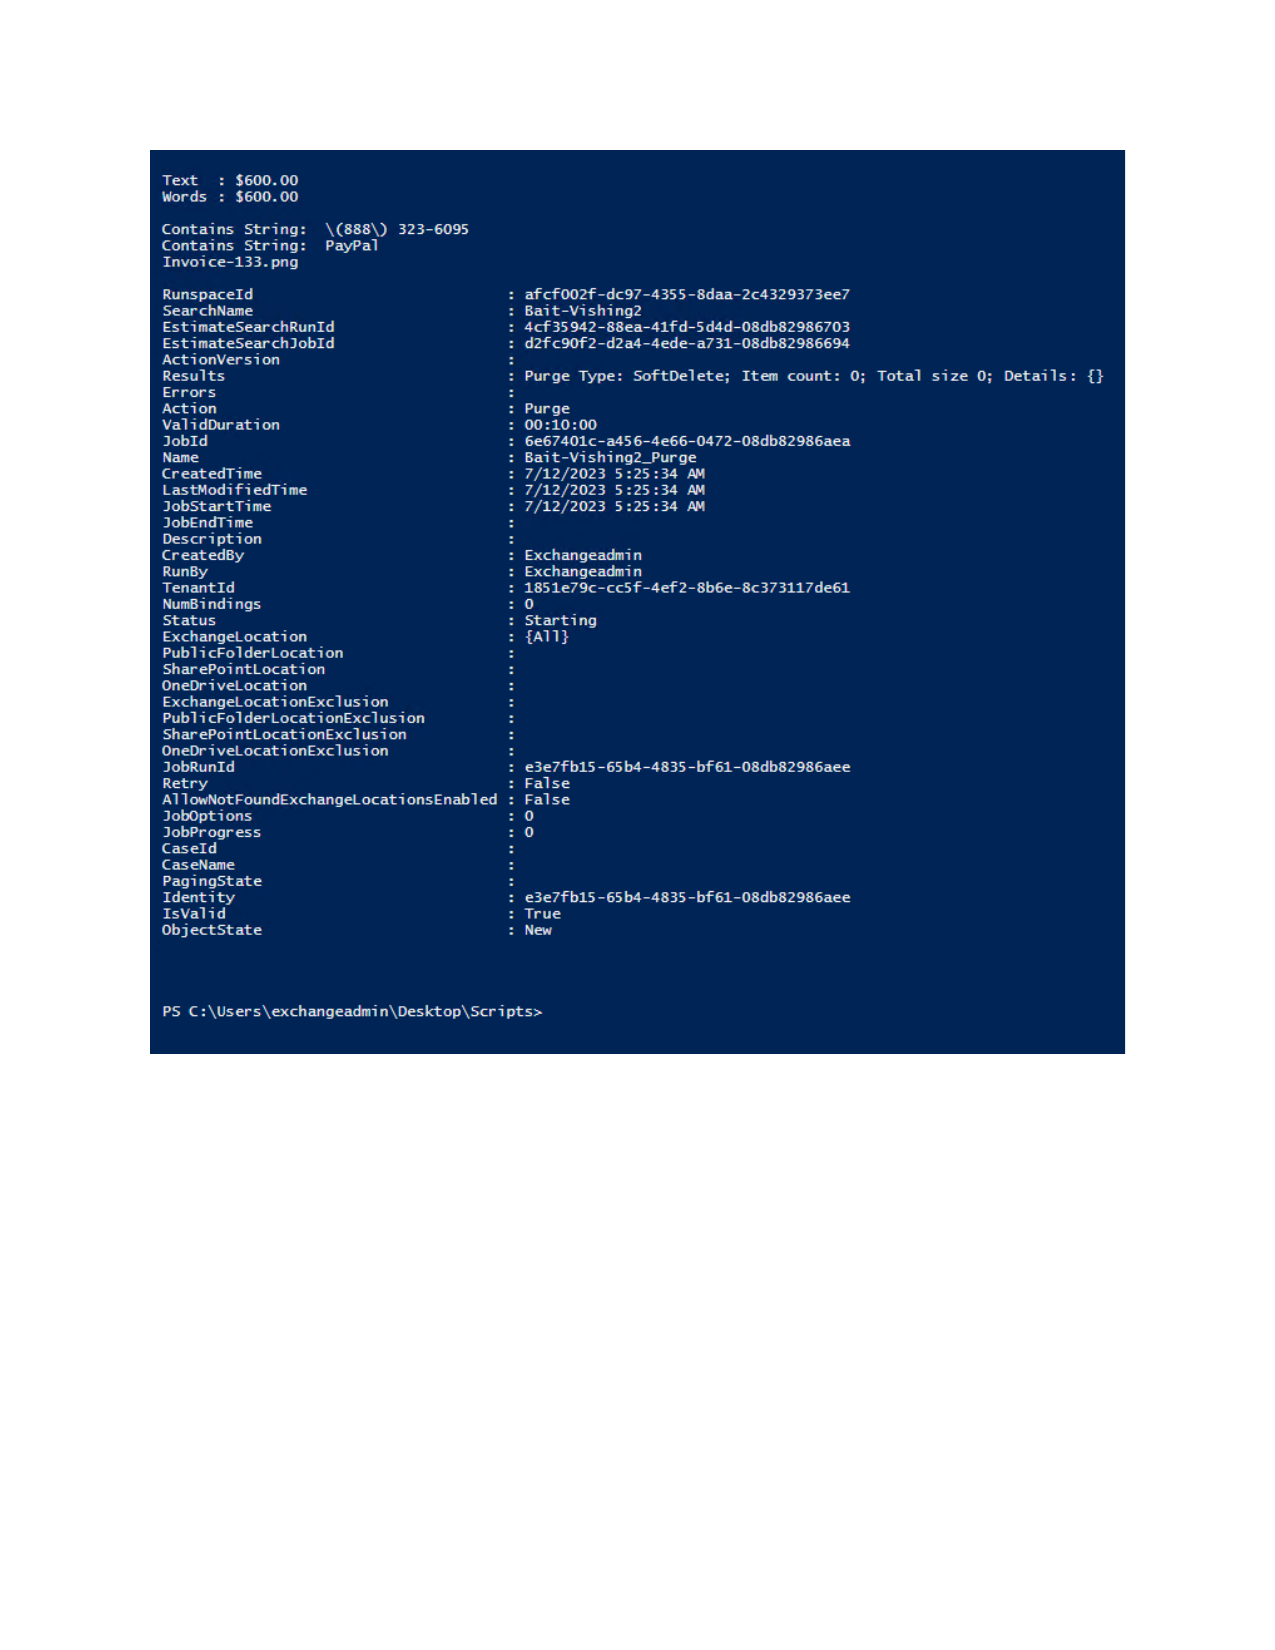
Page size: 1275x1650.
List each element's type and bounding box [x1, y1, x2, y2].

picture [150, 150, 1125, 1054]
